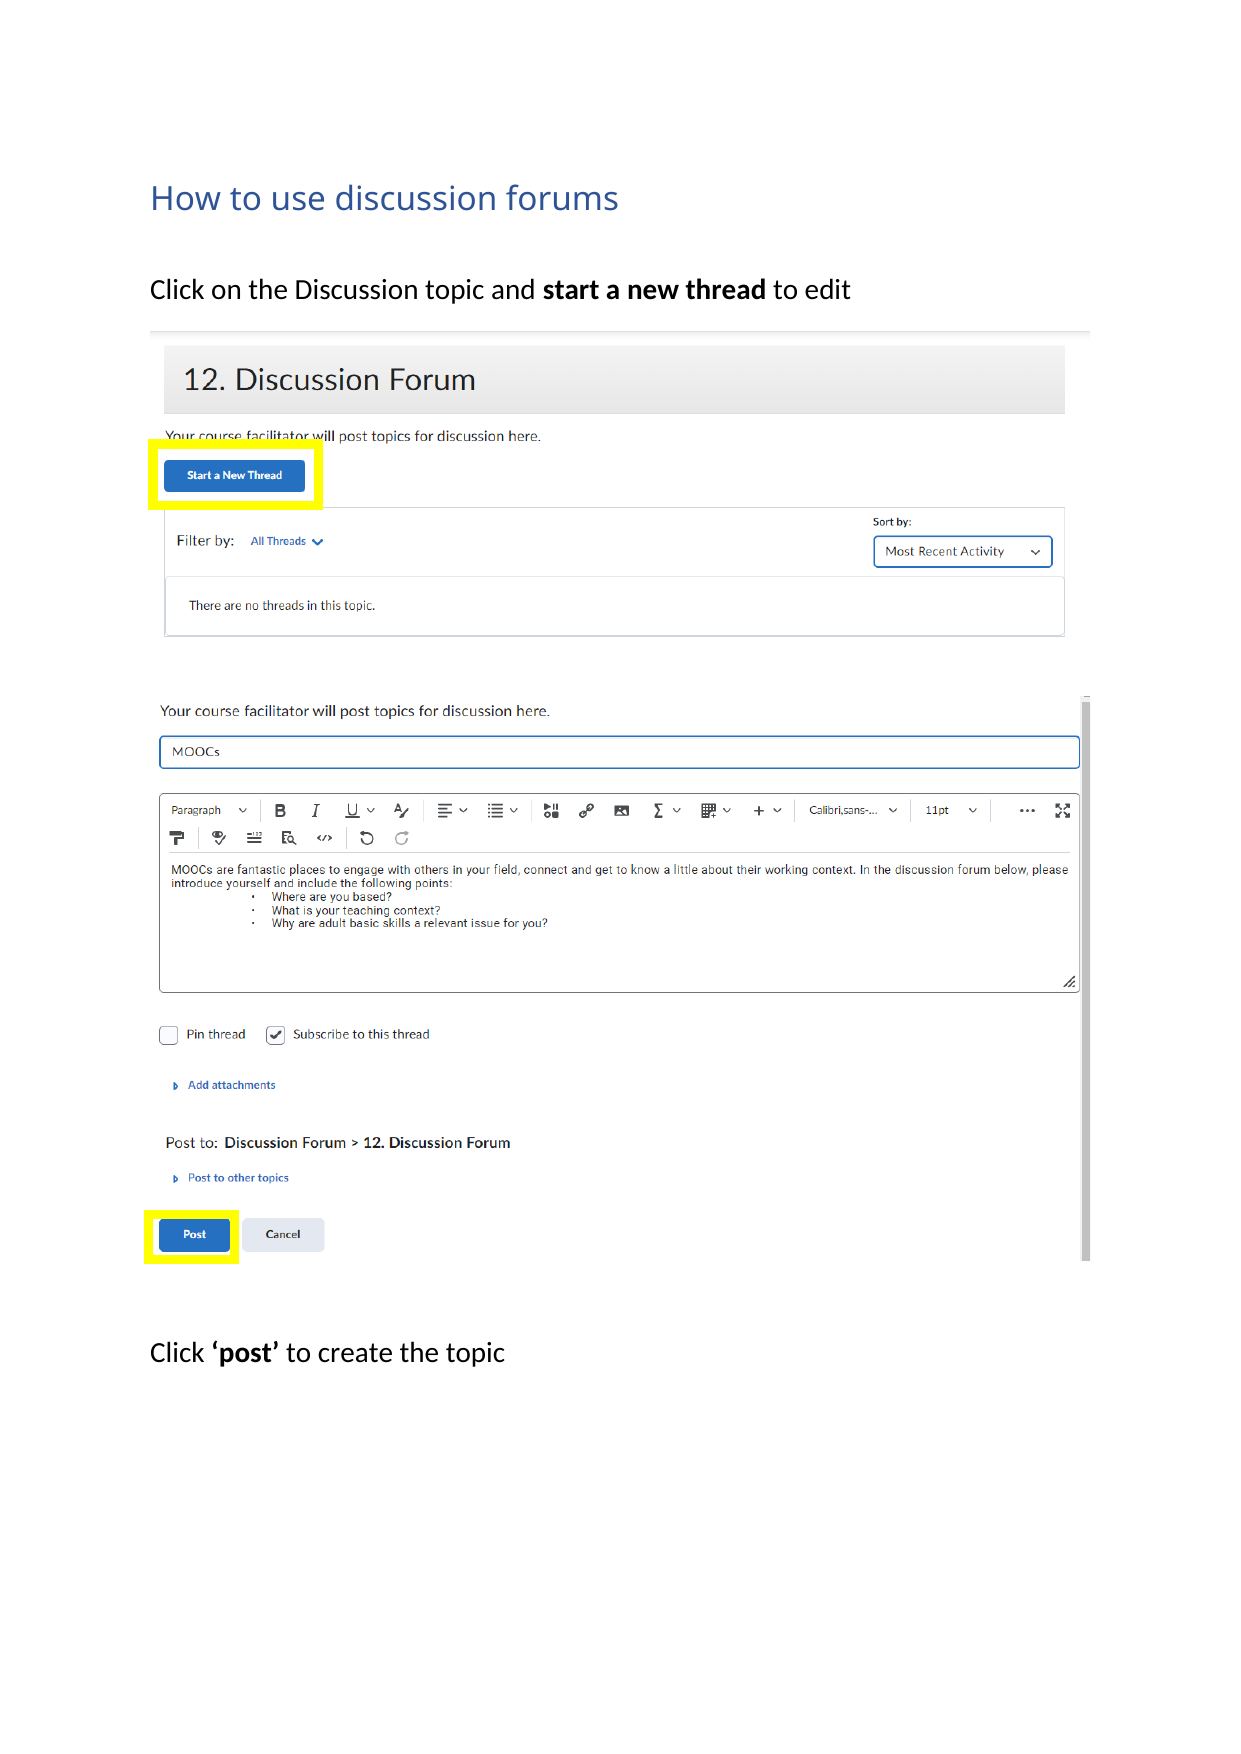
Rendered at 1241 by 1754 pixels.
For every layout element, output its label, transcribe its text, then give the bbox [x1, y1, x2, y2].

text Click on the Discussion topic and start a new thread to edit [150, 271, 1090, 306]
text Click ‘post’ to create the topic [150, 1334, 1090, 1370]
picture [150, 326, 1091, 678]
picture [158, 449, 314, 501]
picture [150, 696, 1091, 1261]
picture [153, 1219, 230, 1255]
subtitle How to use discussion forums [150, 175, 1090, 220]
